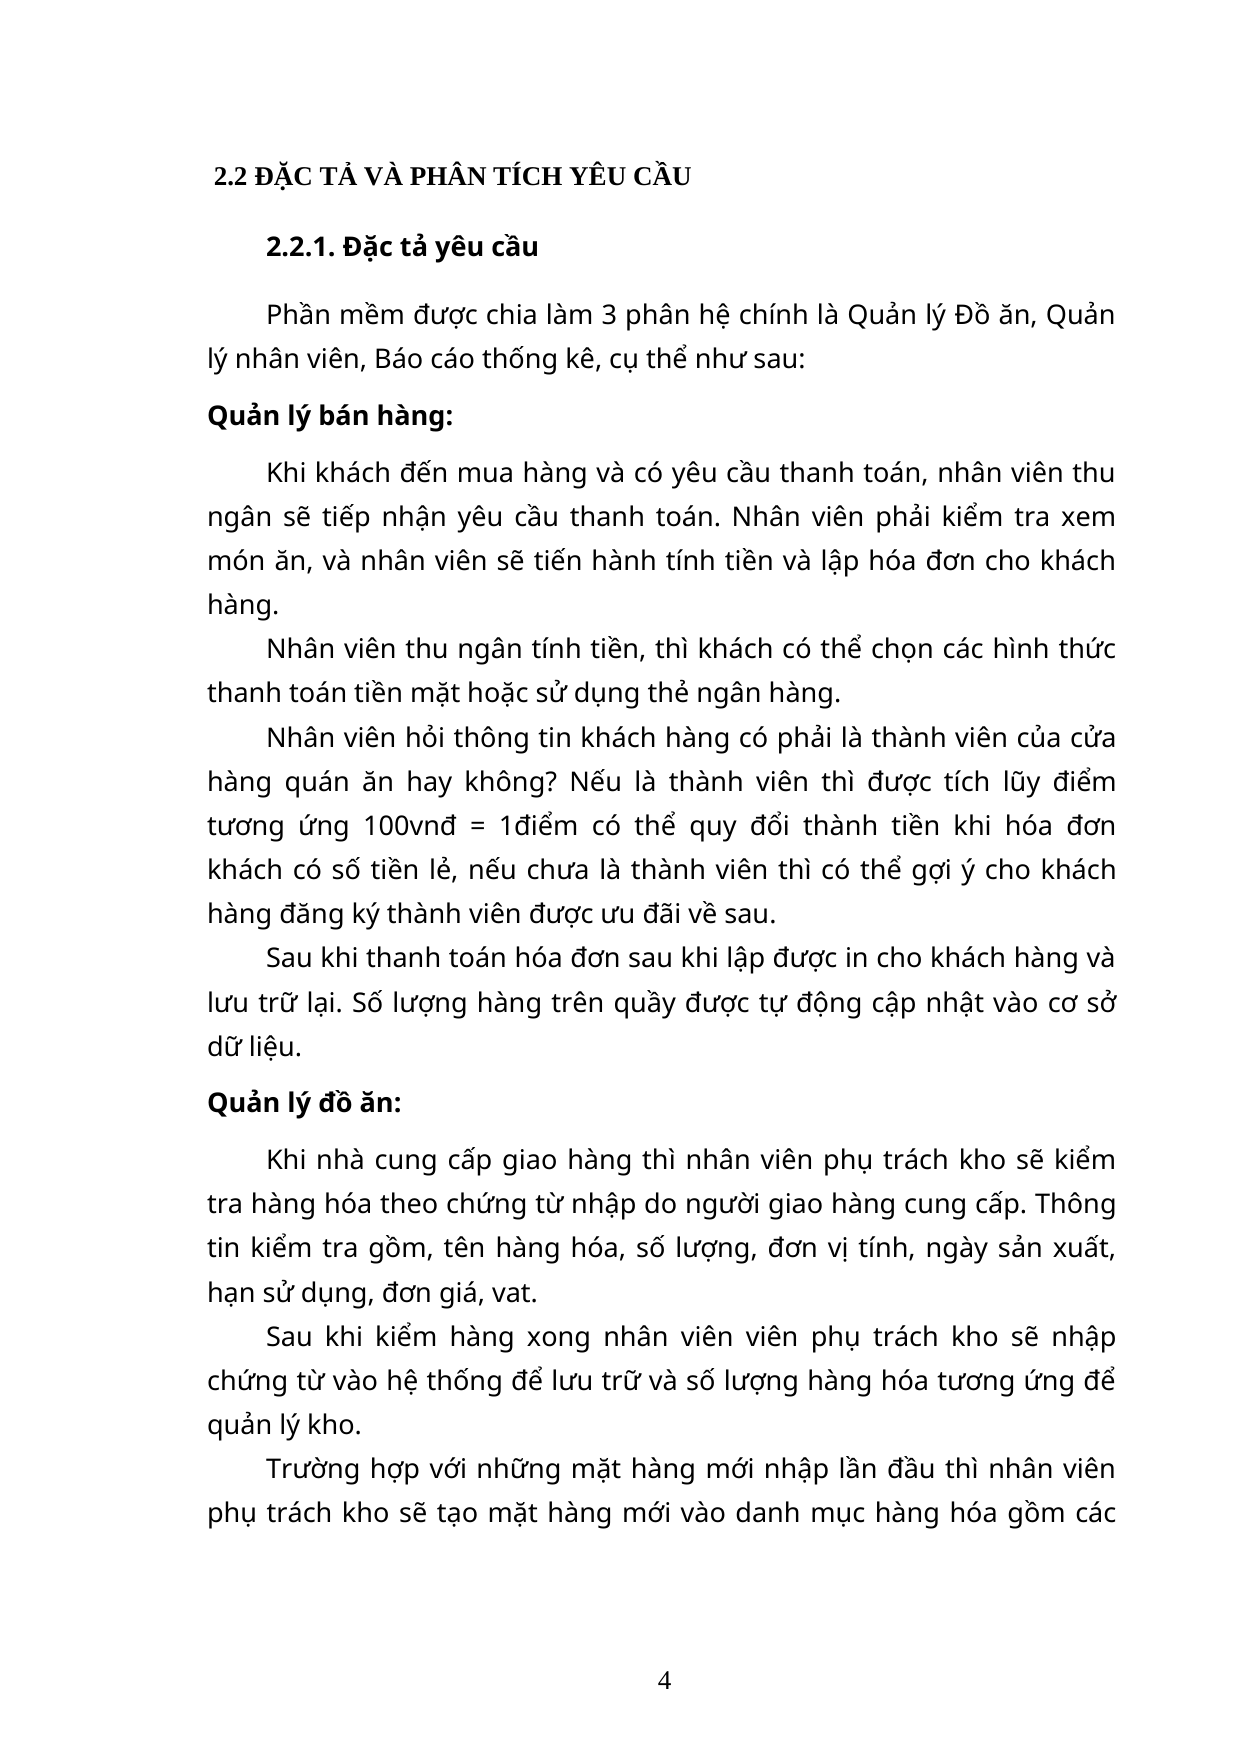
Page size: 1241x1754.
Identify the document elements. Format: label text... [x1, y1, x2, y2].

subtitle 2.2.1. Đặc tả yêu cầu [266, 228, 1122, 264]
list Nhân viên thu ngân tính tiền, thì khách có thể chọn các hình thức thanh toán tiền mặt hoặc sử dụng thẻ ngân hàng. [207, 630, 1118, 711]
text Quản lý bán hàng: [207, 396, 1118, 433]
list Sau khi thanh toán hóa đơn sau khi lập được in cho khách hàng và lưu trữ lại. Số lượng hàng trên quầy được tự động cập nhật vào cơ sở dữ liệu. [207, 939, 1118, 1064]
list Sau khi kiểm hàng xong nhân viên viên phụ trách kho sẽ nhập chứng từ vào hệ thống để lưu trữ và số lượng hàng hóa tương ứng để quản lý kho. [207, 1317, 1118, 1442]
list Khi nhà cung cấp giao hàng thì nhân viên phụ trách kho sẽ kiểm tra hàng hóa theo chứng từ nhập do người giao hàng cung cấp. Thông tin kiểm tra gồm, tên hàng hóa, số lượng, đơn vị tính, ngày sản xuất, hạn sử dụng, đơn giá, vat. [207, 1141, 1118, 1310]
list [207, 1450, 1118, 1531]
text Quản lý đồ ăn: [207, 1084, 1118, 1121]
list Nhân viên hỏi thông tin khách hàng có phải là thành viên của cửa hàng quán ăn hay không? Nếu là thành viên thì được tích lũy điểm tương ứng 100vnđ = 1điểm có thể quy đổi thành tiền khi hóa đơn khách có số tiền lẻ, nếu chưa là thành viên thì có thể gợi ý cho khách hàng đăng ký thành viên được ưu đãi về sau. [207, 718, 1118, 932]
list Phần mềm được chia làm 3 phân hệ chính là Quản lý Đồ ăn, Quản lý nhân viên, Báo cáo thống kê, cụ thể như sau: [207, 296, 1118, 377]
list Khi khách đến mua hàng và có yêu cầu thanh toán, nhân viên thu ngân sẽ tiếp nhận yêu cầu thanh toán. Nhân viên phải kiểm tra xem món ăn, và nhân viên sẽ tiến hành tính tiền và lập hóa đơn cho khách hàng. [207, 453, 1118, 622]
subtitle 2.2 ĐẶC TẢ VÀ PHÂN TÍCH YÊU CẦU [207, 160, 1122, 191]
